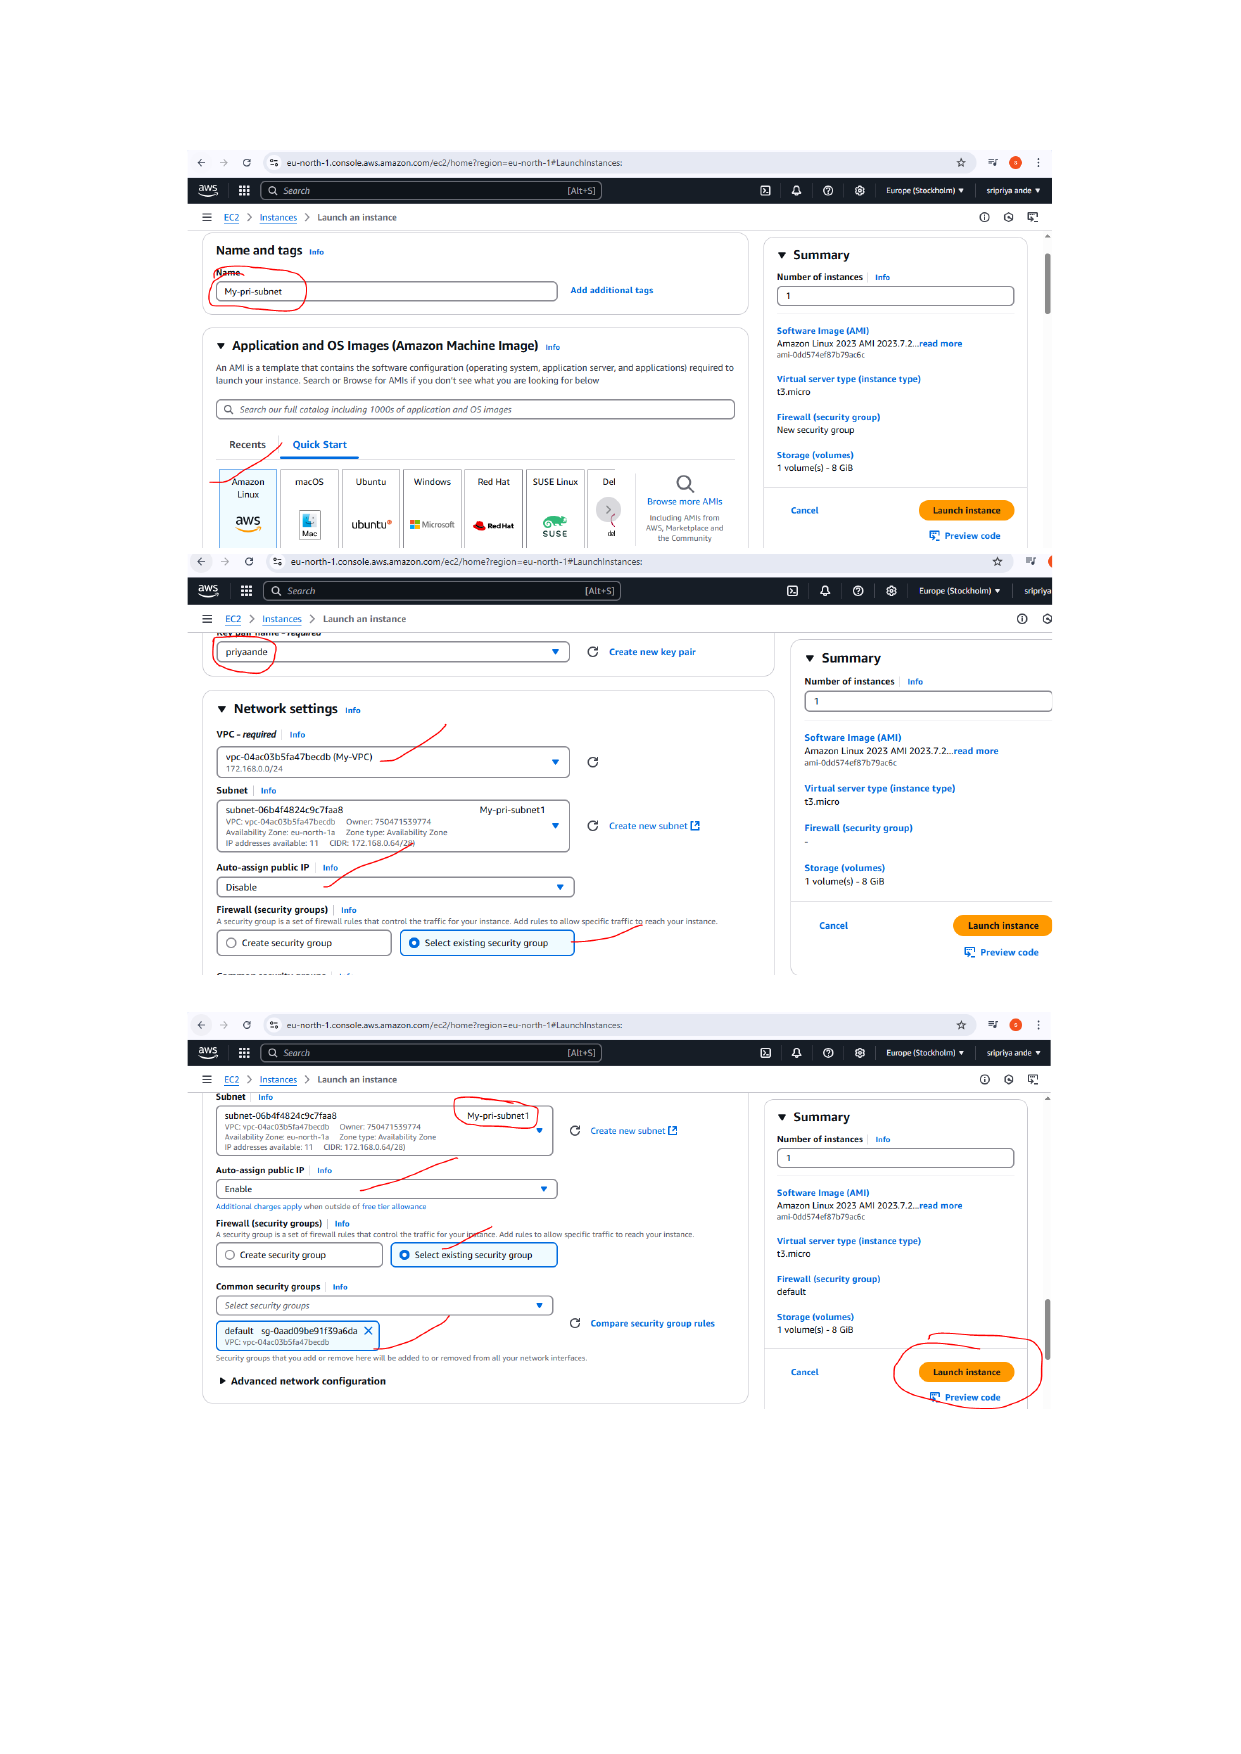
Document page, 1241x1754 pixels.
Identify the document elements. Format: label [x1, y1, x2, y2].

picture [187, 1012, 1051, 1409]
picture [187, 554, 1053, 975]
picture [187, 150, 1052, 548]
